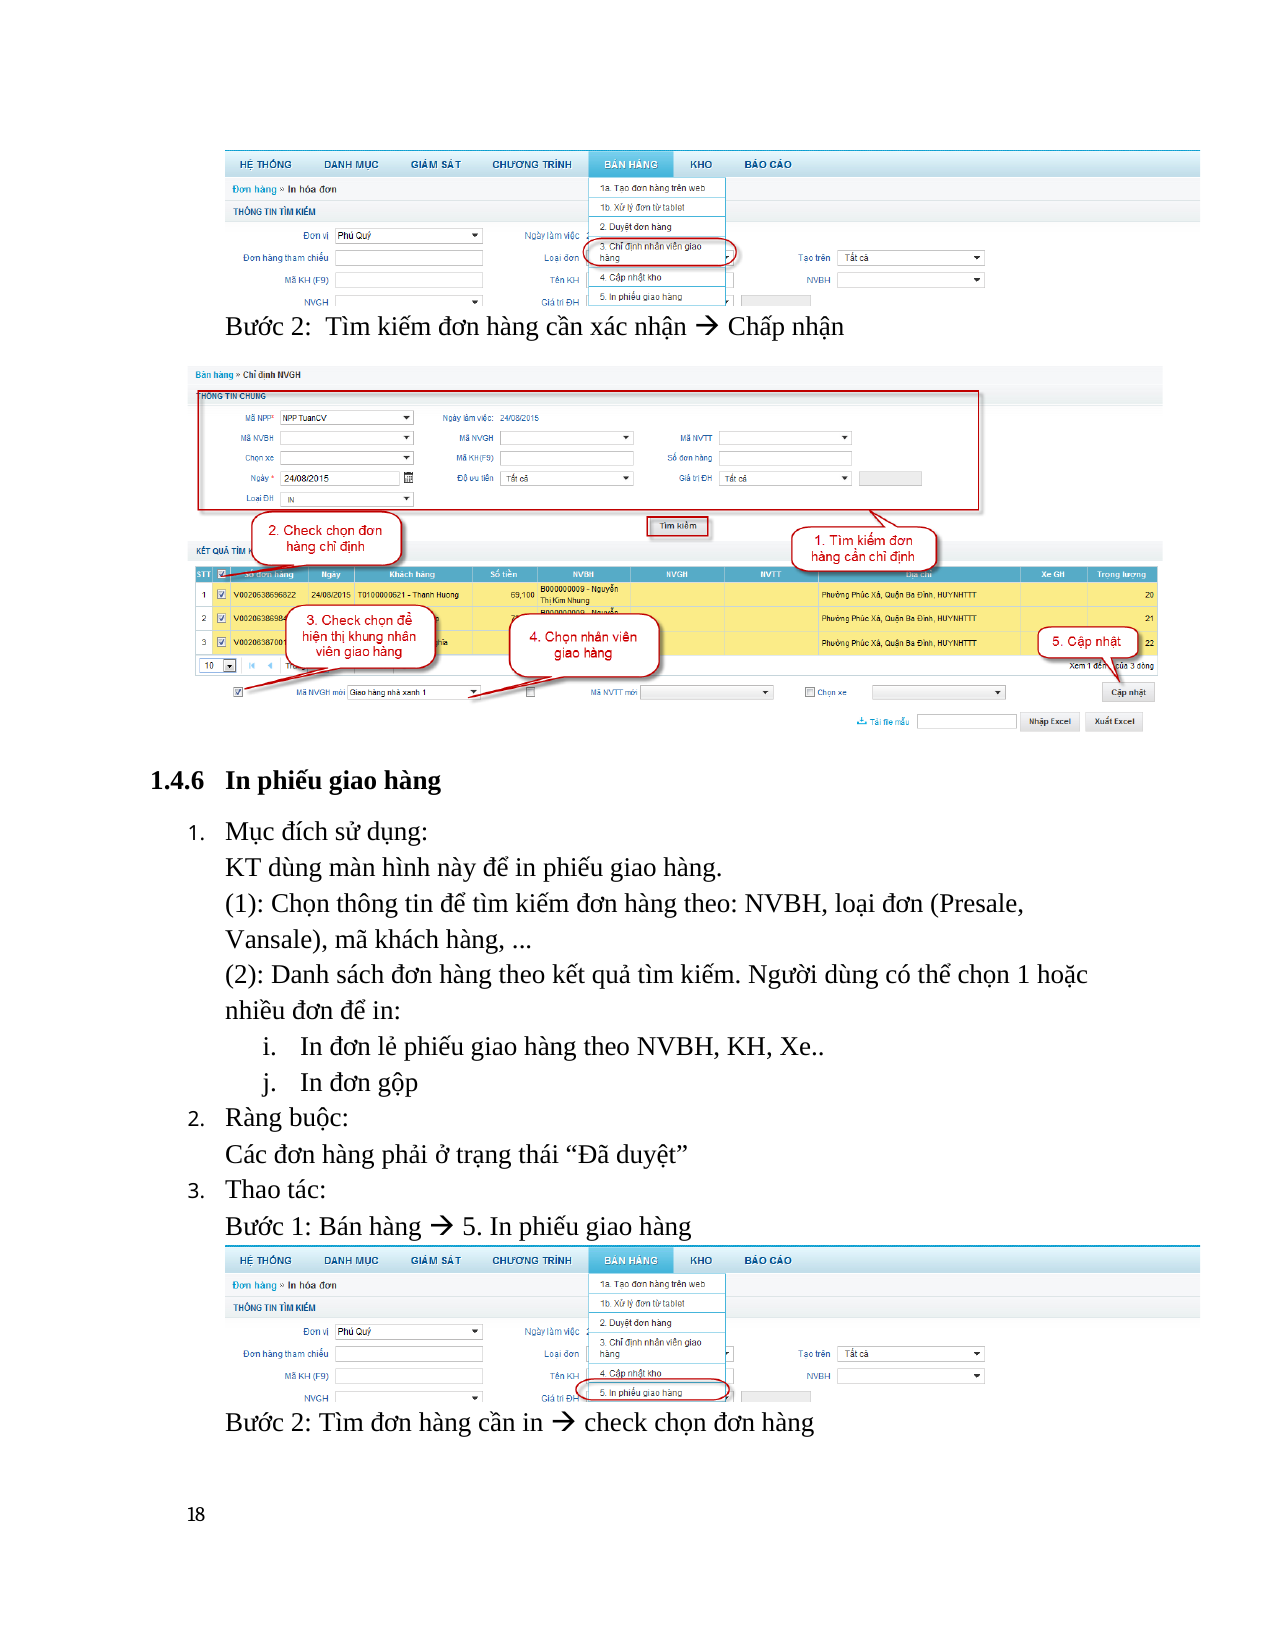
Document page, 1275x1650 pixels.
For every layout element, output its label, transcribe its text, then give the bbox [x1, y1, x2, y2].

picture [225, 152, 1200, 306]
list Thao tác: [187, 1173, 1125, 1205]
list In đơn lẻ phiếu giao hàng theo NVBH, KH, Xe.. [262, 1030, 1125, 1061]
subtitle In phiếu giao hàng [150, 764, 1125, 795]
list (1): Chọn thông tin để tìm kiếm đơn hàng theo: NVBH, loại đơn (Presale, Vansale), mã khách hàng, ... [225, 887, 1125, 954]
list Mục đích sử dụng: [187, 815, 1125, 847]
list (2): Danh sách đơn hàng theo kết quả tìm kiếm. Người dùng có thể chọn 1 hoặc nhiều đơn để in: [225, 959, 1125, 1026]
list Các đơn hàng phải ở trạng thái “Đã duyệt” [225, 1138, 1125, 1169]
list Bước 2: Tìm kiếm đơn hàng cần xác nhận Chấp nhận [225, 310, 1125, 341]
picture [225, 1248, 1200, 1402]
list In đơn gộp [262, 1066, 1125, 1097]
list KT dùng màn hình này để in phiếu giao hàng. [225, 851, 1125, 883]
picture [187, 366, 1163, 734]
list Ràng buộc: [187, 1102, 1125, 1133]
list Bước 2: Tìm đơn hàng cần in check chọn đơn hàng [225, 1406, 1125, 1437]
list Bước 1: Bán hàng 5. In phiếu giao hàng [225, 1209, 1125, 1241]
